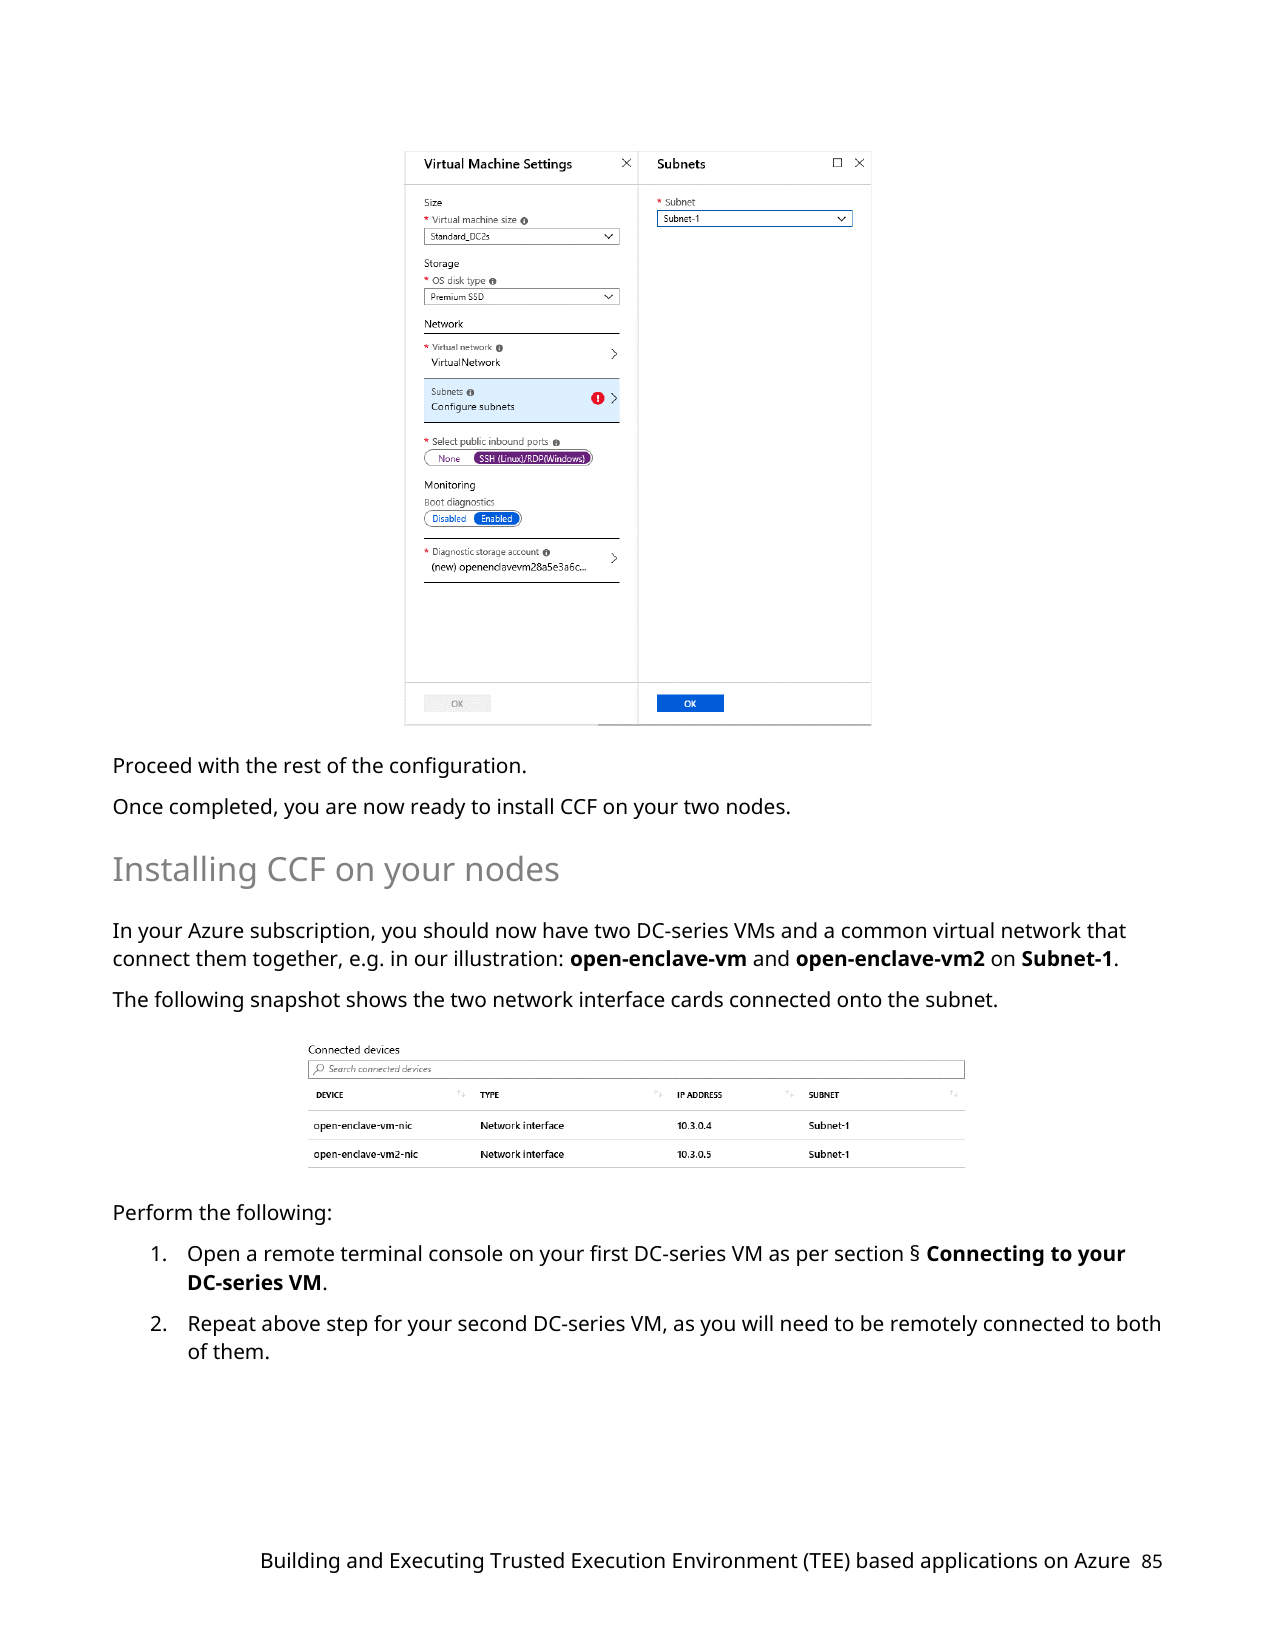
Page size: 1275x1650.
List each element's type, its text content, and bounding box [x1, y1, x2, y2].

text Perform the following: [112, 1198, 1162, 1227]
text The following snapshot shows the two network interface cards connected onto the subnet. [112, 985, 1162, 1013]
list Repeat above step for your second DC-series VM, as you will need to be remotely connected to both of them. [150, 1309, 1162, 1366]
picture [403, 150, 872, 726]
list Open a remote terminal console on your first DC-series VM as per section § Connecting to your DC-series VM. [150, 1239, 1162, 1296]
text In your Azure subscription, you should now have two DC-series VMs and a common virtual network that connect them together, e.g. in our illustration: open-enclave-vm and open-enclave-vm2 on Subnet-1. [112, 916, 1162, 973]
subtitle Installing CCF on your nodes [112, 845, 1162, 891]
text Proceed with the rest of the configuration. [112, 751, 1162, 779]
text Once completed, you are now ready to install CCF on your two nodes. [112, 792, 1162, 820]
picture [300, 1038, 975, 1174]
